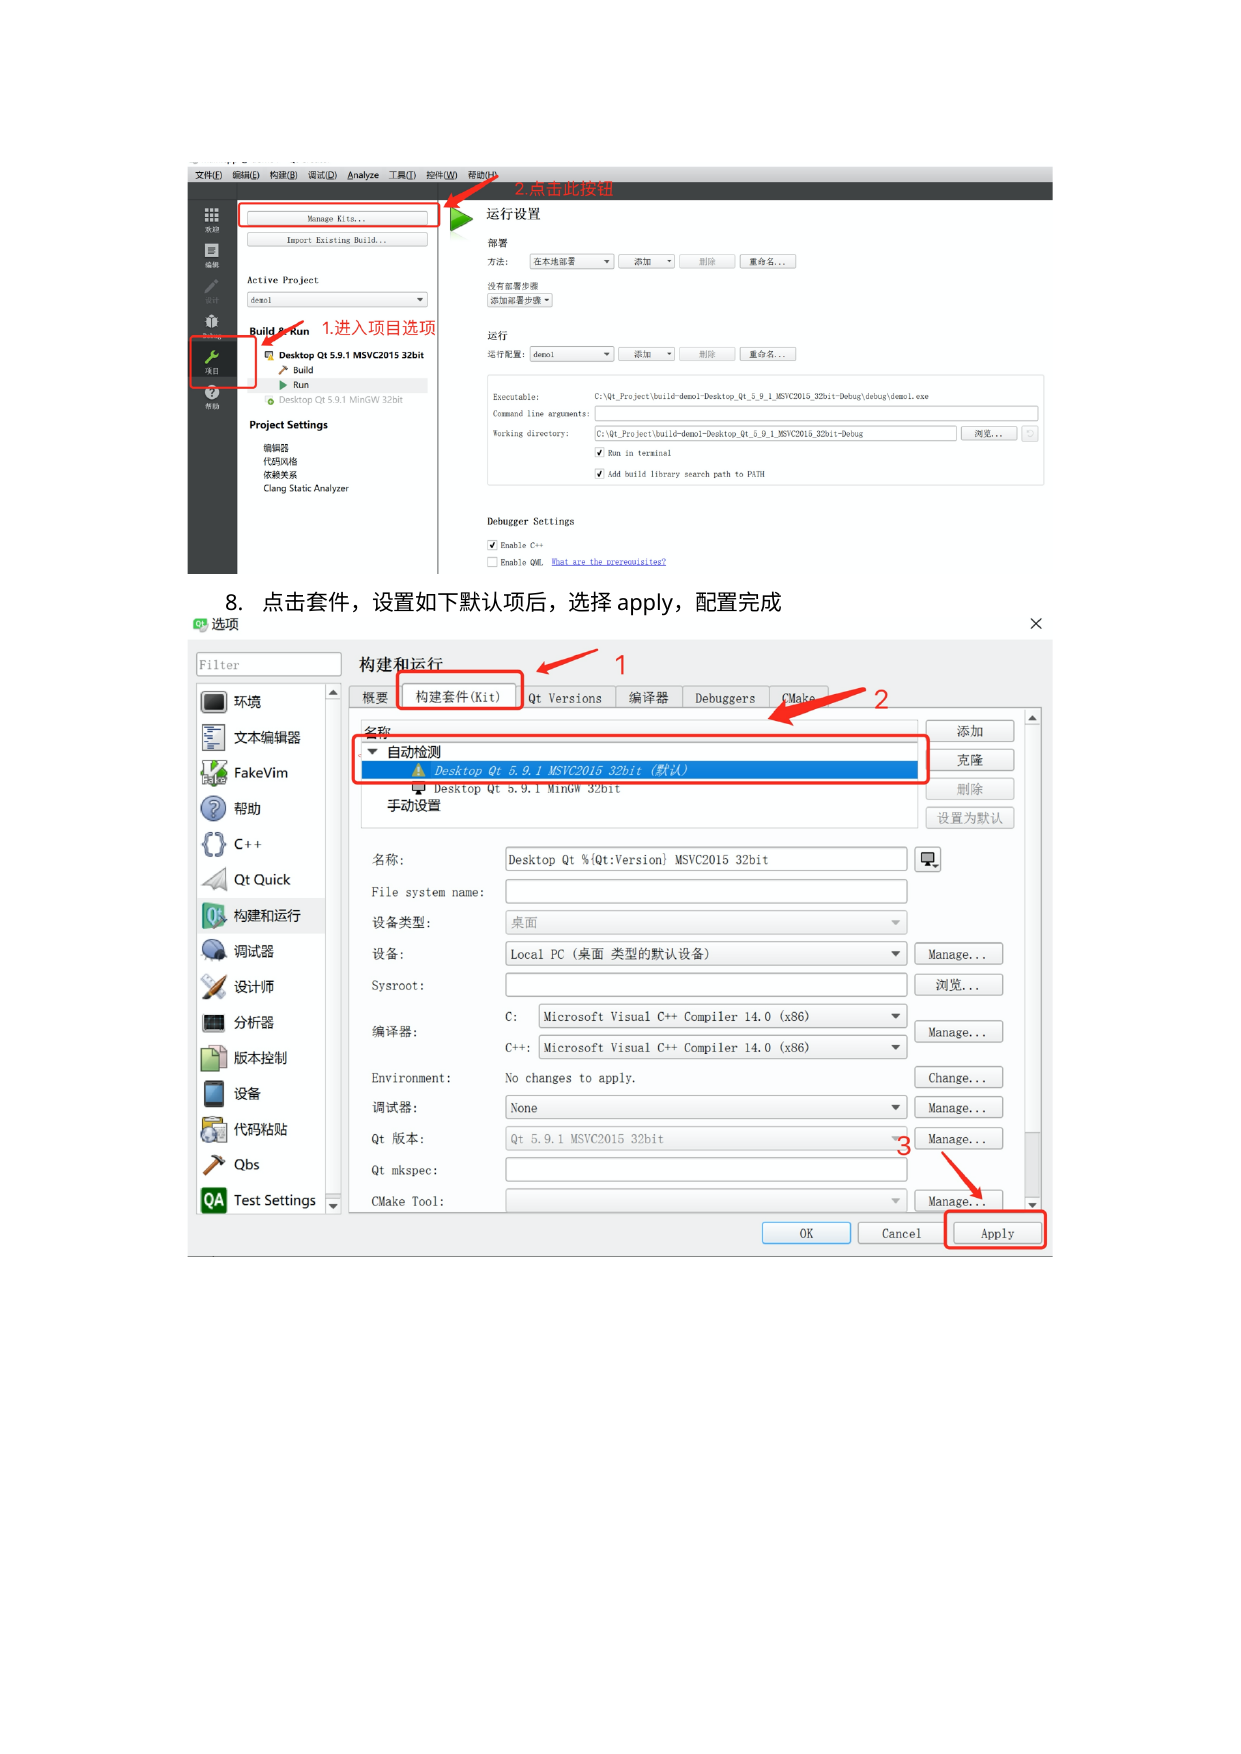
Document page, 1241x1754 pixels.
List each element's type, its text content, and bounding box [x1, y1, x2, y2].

list 点击套件，设置如下默认项后，选择apply，配置完成 [225, 584, 1053, 617]
picture [187, 617, 1053, 1257]
picture [187, 162, 1053, 574]
